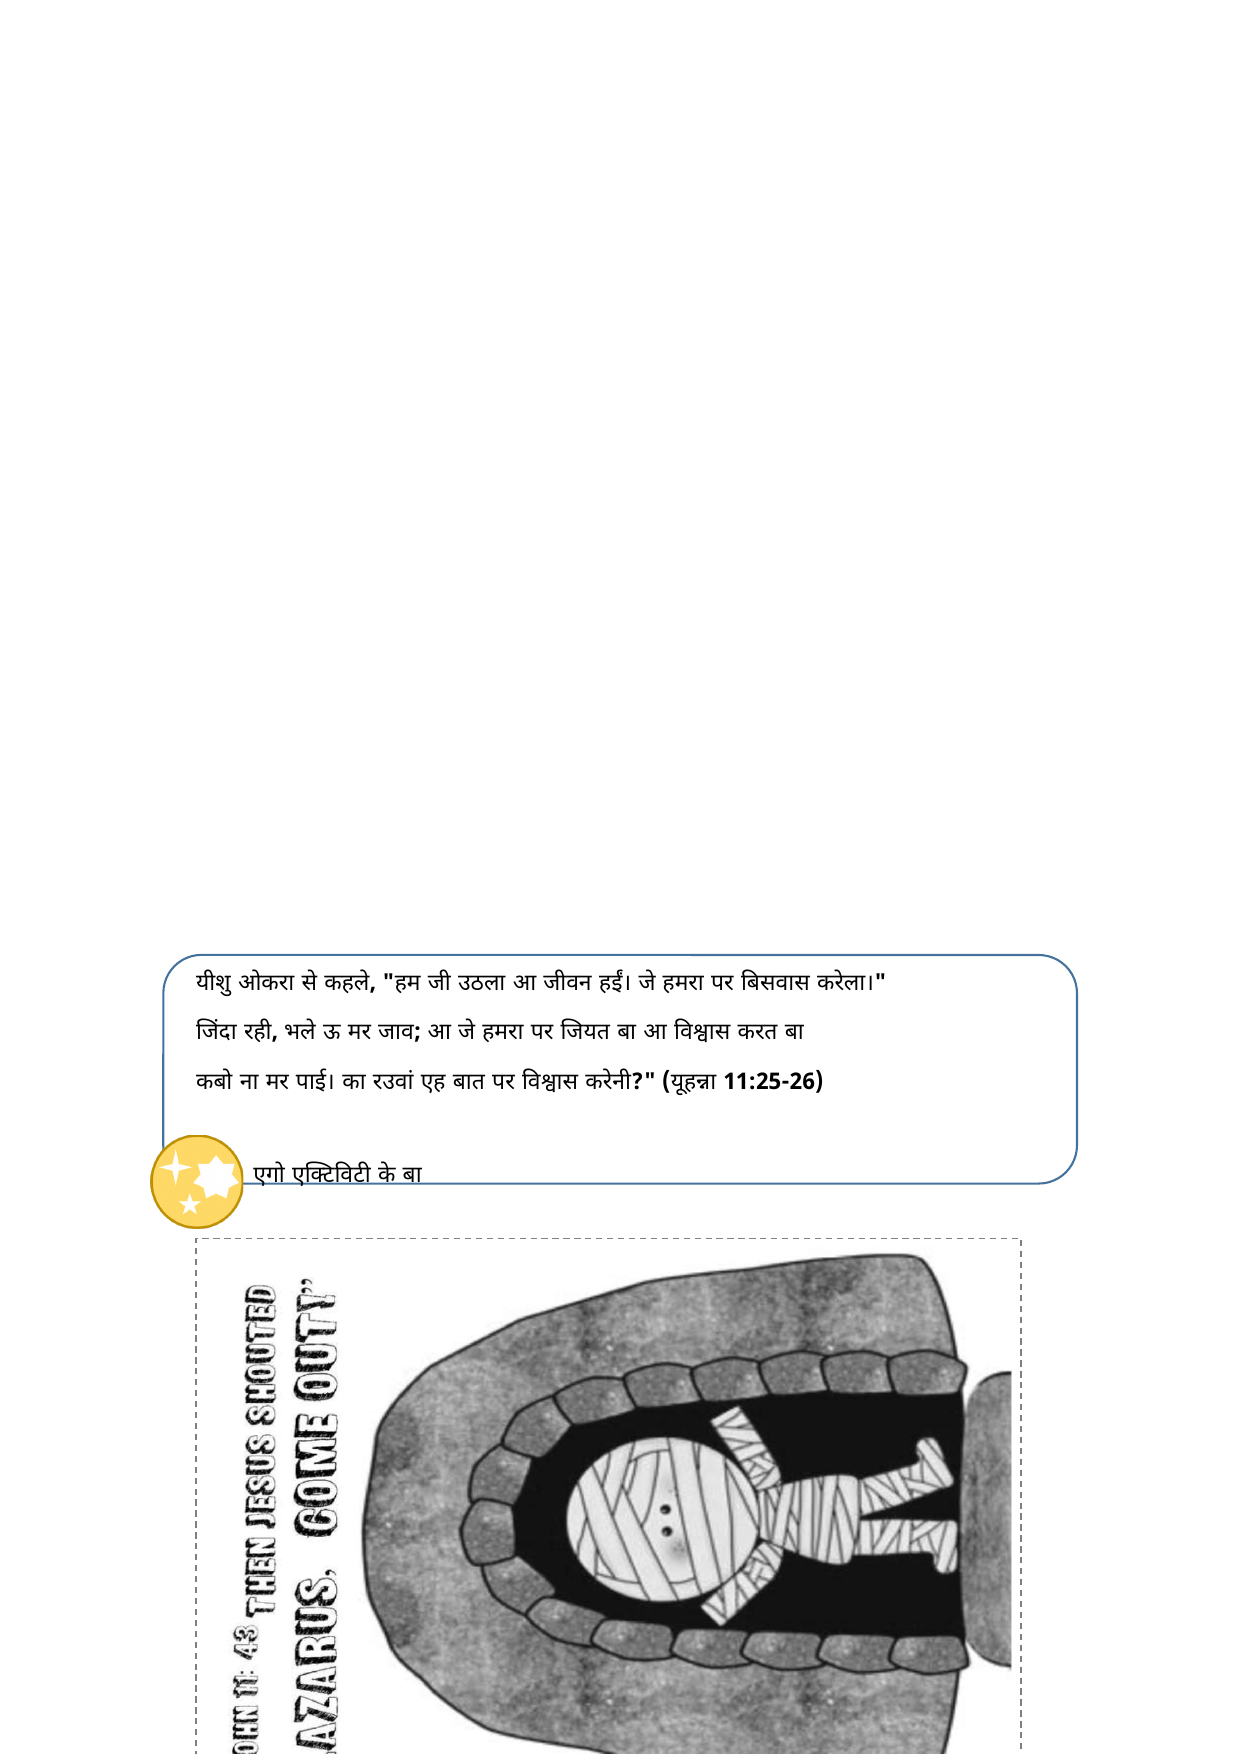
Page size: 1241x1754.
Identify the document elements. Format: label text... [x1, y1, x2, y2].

text यीशु ओकरा से कहले, "हम जी उठला आ जीवन हईं। जे हमरा पर बिसवास करेला।" [150, 969, 1090, 999]
text एगो एक्टिविटी के बा [244, 1161, 1090, 1187]
picture [150, 1135, 244, 1229]
text कबो ना मर पाई। का रउवां एह बात पर विश्वास करेनी?" (यूहन्ना 11:25-26) [150, 1068, 1090, 1099]
text जिंदा रही, भले ऊ मर जाव; आ जे हमरा पर जियत बा आ विश्वास करत बा [150, 1018, 1090, 1049]
picture [198, 1240, 1020, 1754]
